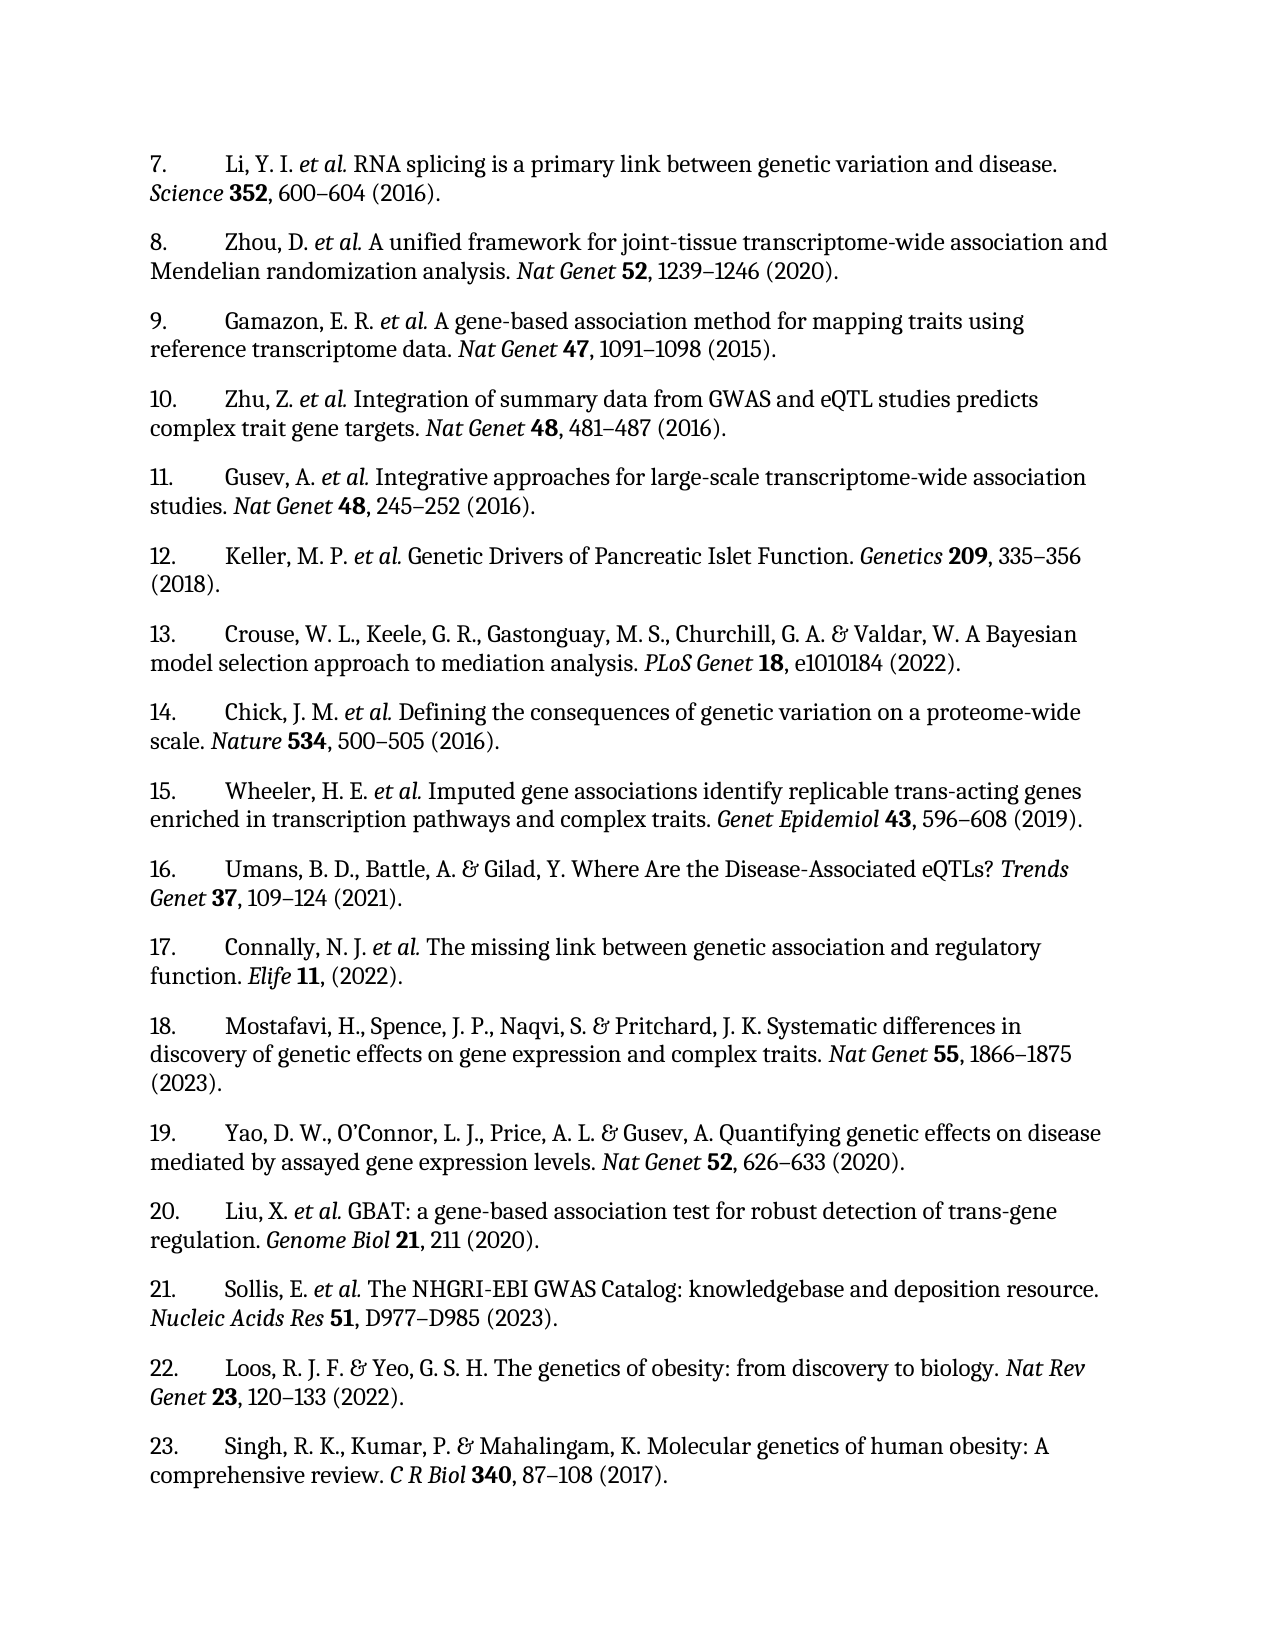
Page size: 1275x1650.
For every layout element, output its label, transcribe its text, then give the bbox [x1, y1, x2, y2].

text 7. Li, Y. I. et al. RNA splicing is a primary link between genetic variation and disease. Science 352, 600–604 (2016). [150, 150, 1125, 207]
text 12. Keller, M. P. et al. Genetic Drivers of Pancreatic Islet Function. Genetics 209, 335–356 (2018). [150, 542, 1125, 599]
text 10. Zhu, Z. et al. Integration of summary data from GWAS and eQTL studies predicts complex trait gene targets. Nat Genet 48, 481–487 (2016). [150, 385, 1125, 442]
text 20. Liu, X. et al. GBAT: a gene-based association test for robust detection of trans-gene regulation. Genome Biol 21, 211 (2020). [150, 1197, 1125, 1254]
text 9. Gamazon, E. R. et al. A gene-based association method for mapping traits using reference transcriptome data. Nat Genet 47, 1091–1098 (2015). [150, 307, 1125, 364]
text 8. Zhou, D. et al. A unified framework for joint-tissue transcriptome-wide association and Mendelian randomization analysis. Nat Genet 52, 1239–1246 (2020). [150, 228, 1125, 286]
text 21. Sollis, E. et al. The NHGRI-EBI GWAS Catalog: knowledgebase and deposition resource. Nucleic Acids Res 51, D977–D985 (2023). [150, 1275, 1125, 1333]
text 19. Yao, D. W., O’Connor, L. J., Price, A. L. & Gusev, A. Quantifying genetic effects on disease mediated by assayed gene expression levels. Nat Genet 52, 626–633 (2020). [150, 1119, 1125, 1176]
text 11. Gusev, A. et al. Integrative approaches for large-scale transcriptome-wide association studies. Nat Genet 48, 245–252 (2016). [150, 463, 1125, 521]
text 22. Loos, R. J. F. & Yeo, G. S. H. The genetics of obesity: from discovery to biology. Nat Rev Genet 23, 120–133 (2022). [150, 1354, 1125, 1411]
text 13. Crouse, W. L., Keele, G. R., Gastonguay, M. S., Churchill, G. A. & Valdar, W. A Bayesian model selection approach to mediation analysis. PLoS Genet 18, e1010184 (2022). [150, 620, 1125, 677]
text 17. Connally, N. J. et al. The missing link between genetic association and regulatory function. Elife 11, (2022). [150, 933, 1125, 991]
text 18. Mostafavi, H., Spence, J. P., Naqvi, S. & Pritchard, J. K. Systematic differences in discovery of genetic effects on gene expression and complex traits. Nat Genet 55, 1866–1875 (2023). [150, 1012, 1125, 1098]
text 14. Chick, J. M. et al. Defining the consequences of genetic variation on a proteome-wide scale. Nature 534, 500–505 (2016). [150, 698, 1125, 756]
text 16. Umans, B. D., Battle, A. & Gilad, Y. Where Are the Disease-Associated eQTLs? Trends Genet 37, 109–124 (2021). [150, 855, 1125, 912]
text 23. Singh, R. K., Kumar, P. & Mahalingam, K. Molecular genetics of human obesity: A comprehensive review. C R Biol 340, 87–108 (2017). [150, 1432, 1125, 1489]
text 15. Wheeler, H. E. et al. Imputed gene associations identify replicable trans-acting genes enriched in transcription pathways and complex traits. Genet Epidemiol 43, 596–608 (2019). [150, 777, 1125, 834]
